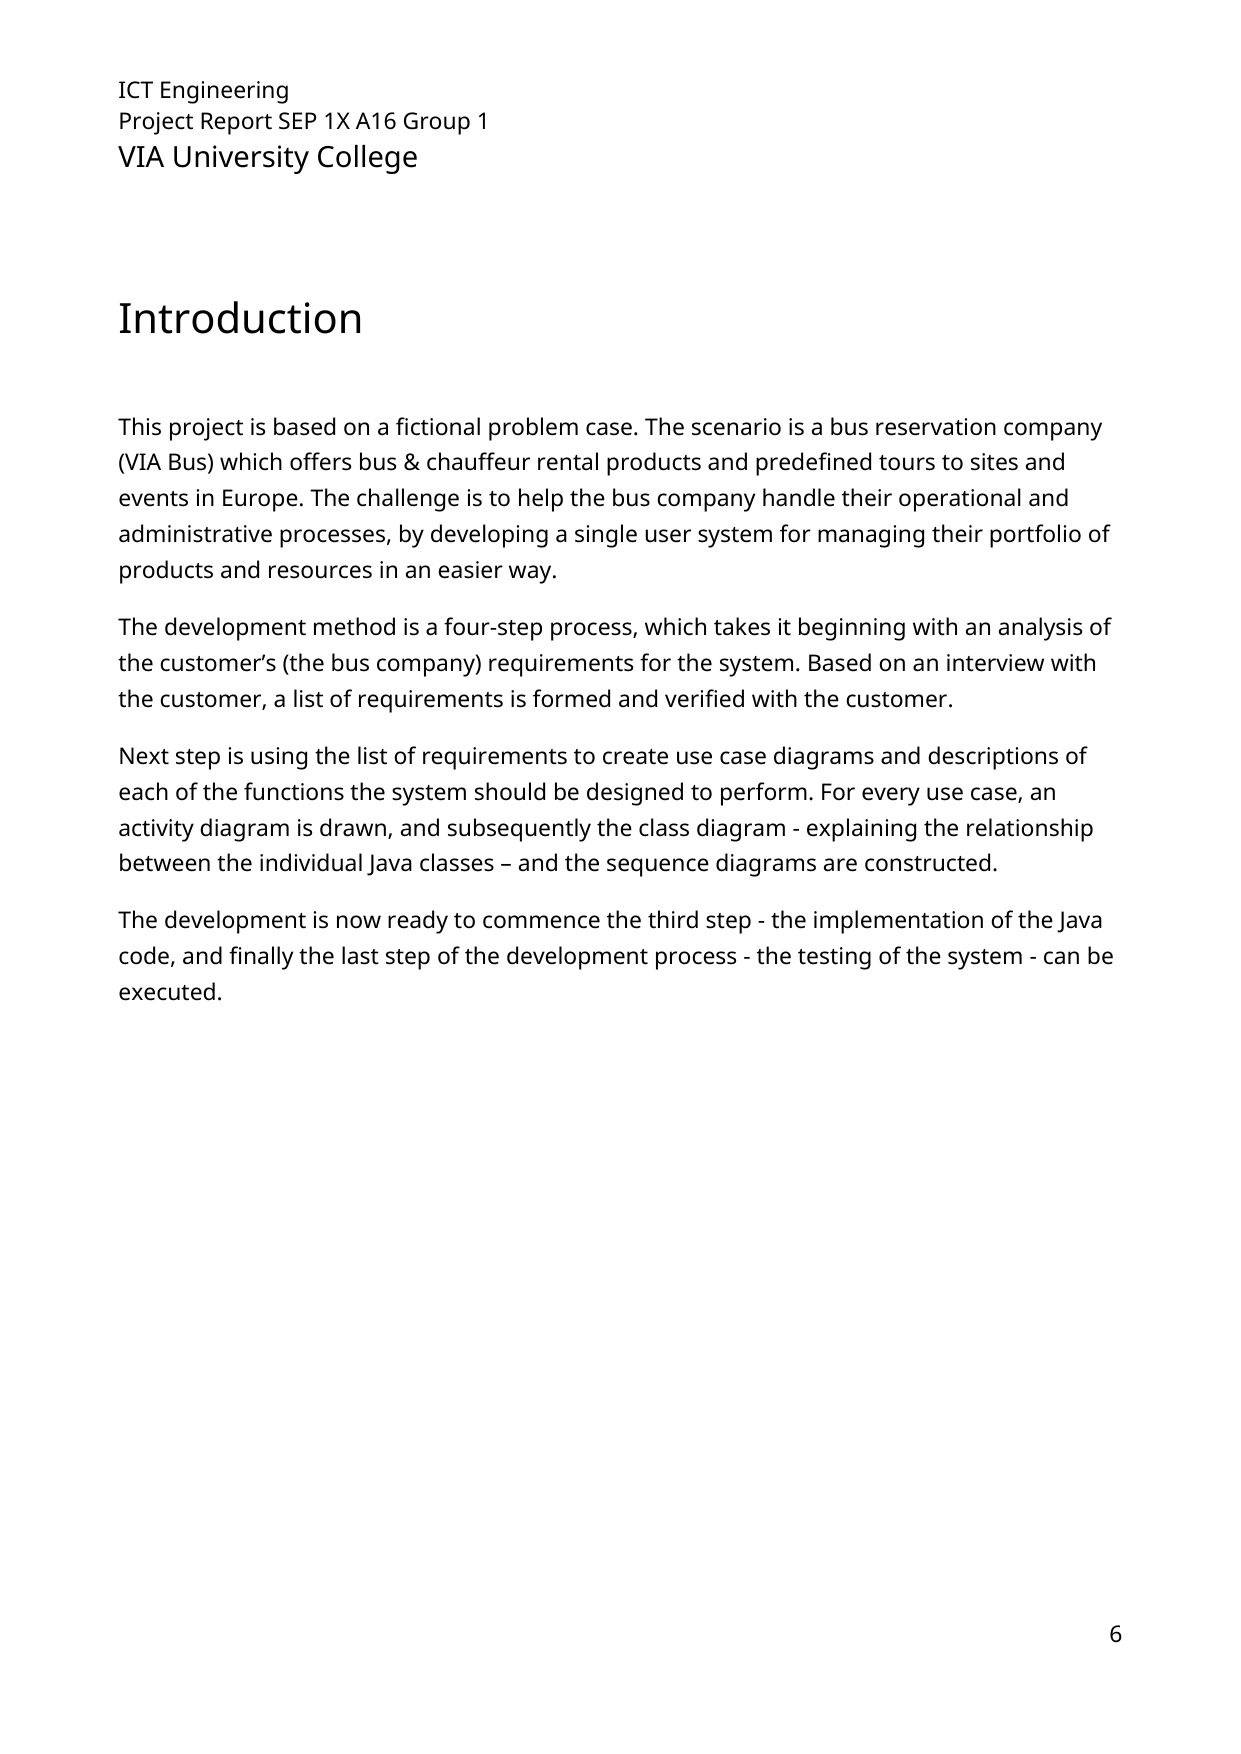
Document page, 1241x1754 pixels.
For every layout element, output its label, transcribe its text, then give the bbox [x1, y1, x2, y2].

text The development method is a four-step process, which takes it beginning with an analysis of the customer’s (the bus company) requirements for the system. Based on an interview with the customer, a list of requirements is formed and verified with the customer. [118, 611, 1122, 714]
text This project is based on a fictional problem case. The scenario is a bus reservation company (VIA Bus) which offers bus & chauffeur rental products and predefined tours to sites and events in Europe. The challenge is to help the bus company handle their operational and administrative processes, by developing a single user system for managing their portfolio of products and resources in an easier way. [118, 410, 1122, 585]
subtitle Introduction [118, 288, 1122, 345]
text Next step is using the list of requirements to create use case diagrams and descriptions of each of the functions the system should be designed to perform. For every use case, an activity diagram is drawn, and subsequently the class diagram - explaining the relationship between the individual Java classes – and the sequence diagrams are constructed. [118, 739, 1122, 879]
text The development is now ready to commence the third step - the implementation of the Java code, and finally the last step of the development process - the testing of the system - can be executed. [118, 904, 1122, 1007]
